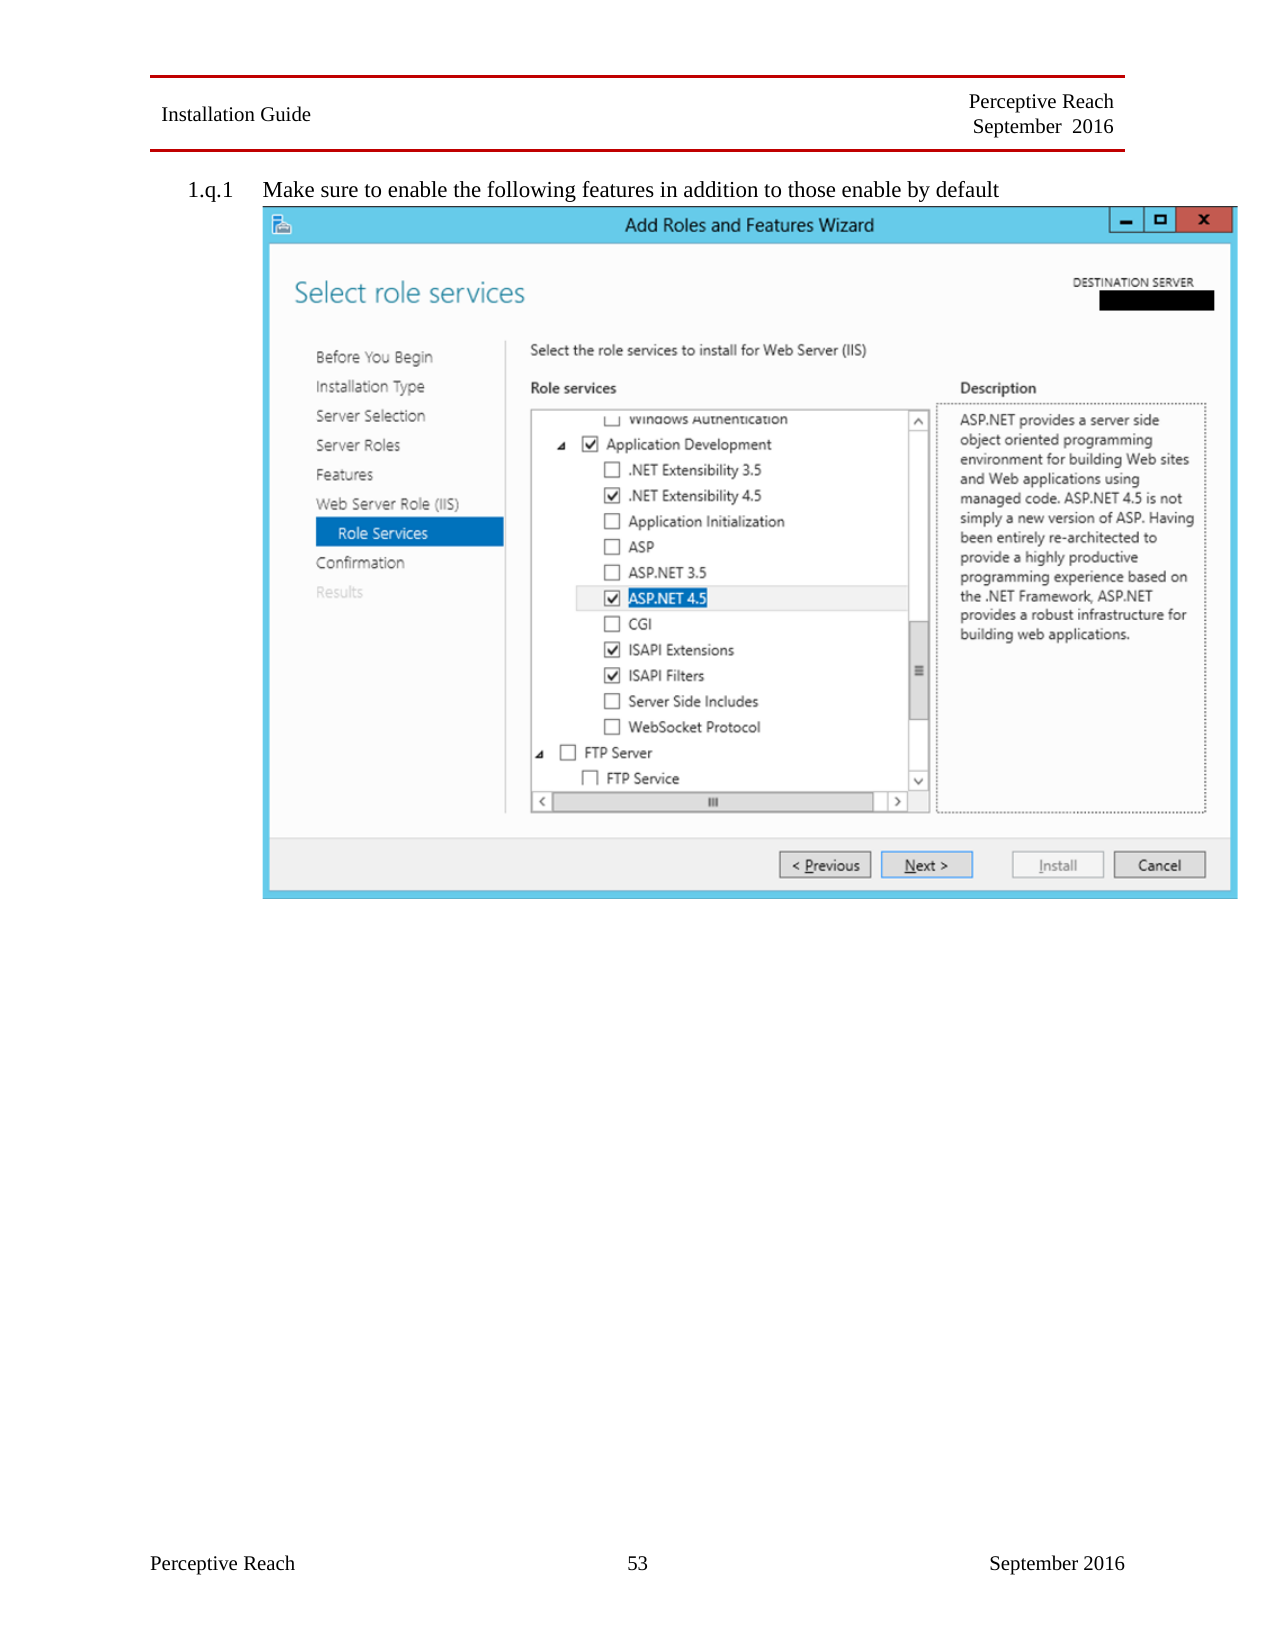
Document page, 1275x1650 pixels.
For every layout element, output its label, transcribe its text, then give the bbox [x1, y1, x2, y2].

picture [262, 206, 1238, 899]
